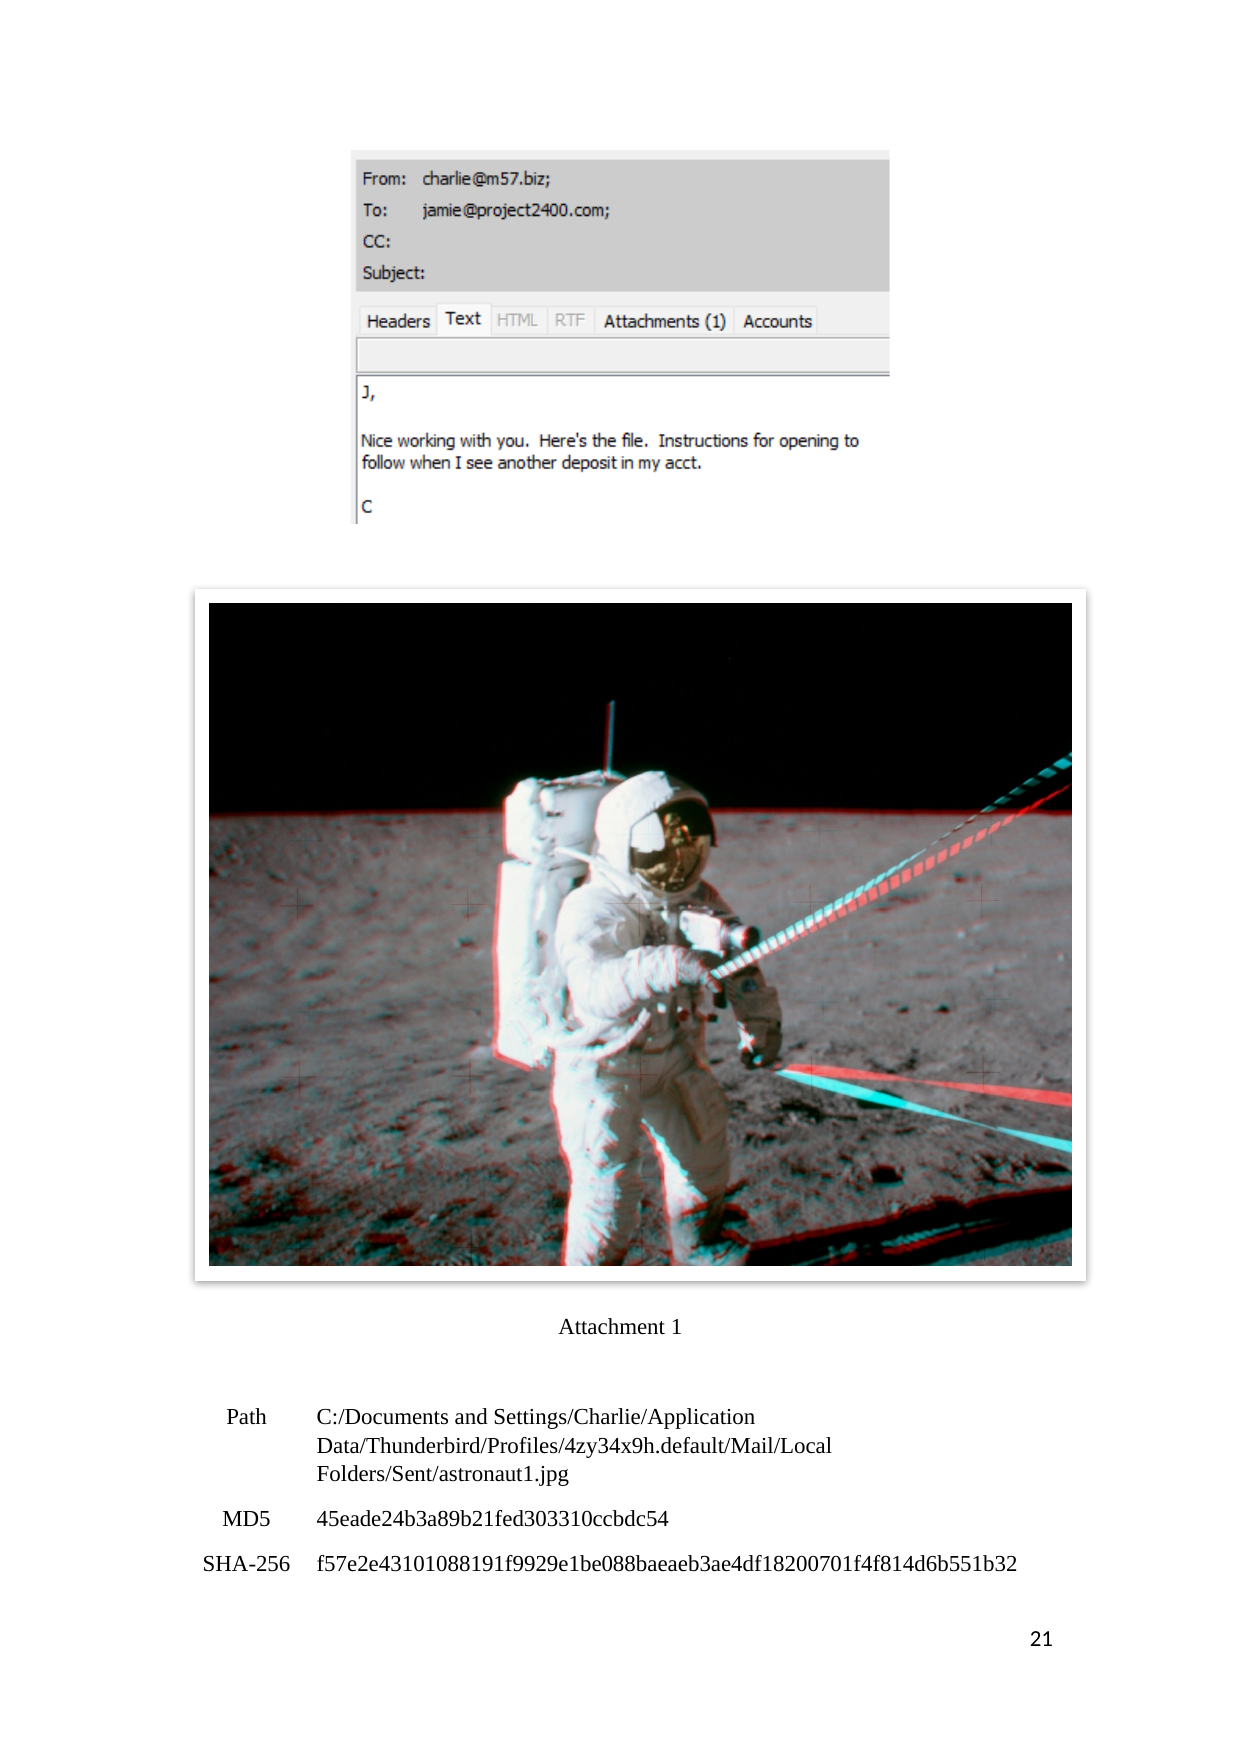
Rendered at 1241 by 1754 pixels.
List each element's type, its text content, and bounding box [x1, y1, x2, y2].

table_header C:/Documents and Settings/Charlie/Application Data/Thunderbird/Profiles/4zy34x9h.default/Mail/Local Folders/Sent/astronaut1.jpg [305, 1403, 1052, 1505]
table_cell SHA-256 [188, 1550, 305, 1595]
text Attachment 1 [187, 1313, 1053, 1339]
table_cell 45eade24b3a89b21fed303310ccbdc54 [305, 1505, 1052, 1550]
table_cell MD5 [188, 1505, 305, 1550]
table_header Path [188, 1403, 305, 1505]
table_cell f57e2e43101088191f9929e1be088baeaeb3ae4df18200701f4f814d6b551b32 [305, 1550, 1052, 1595]
picture [350, 150, 890, 524]
picture [209, 603, 1072, 1266]
